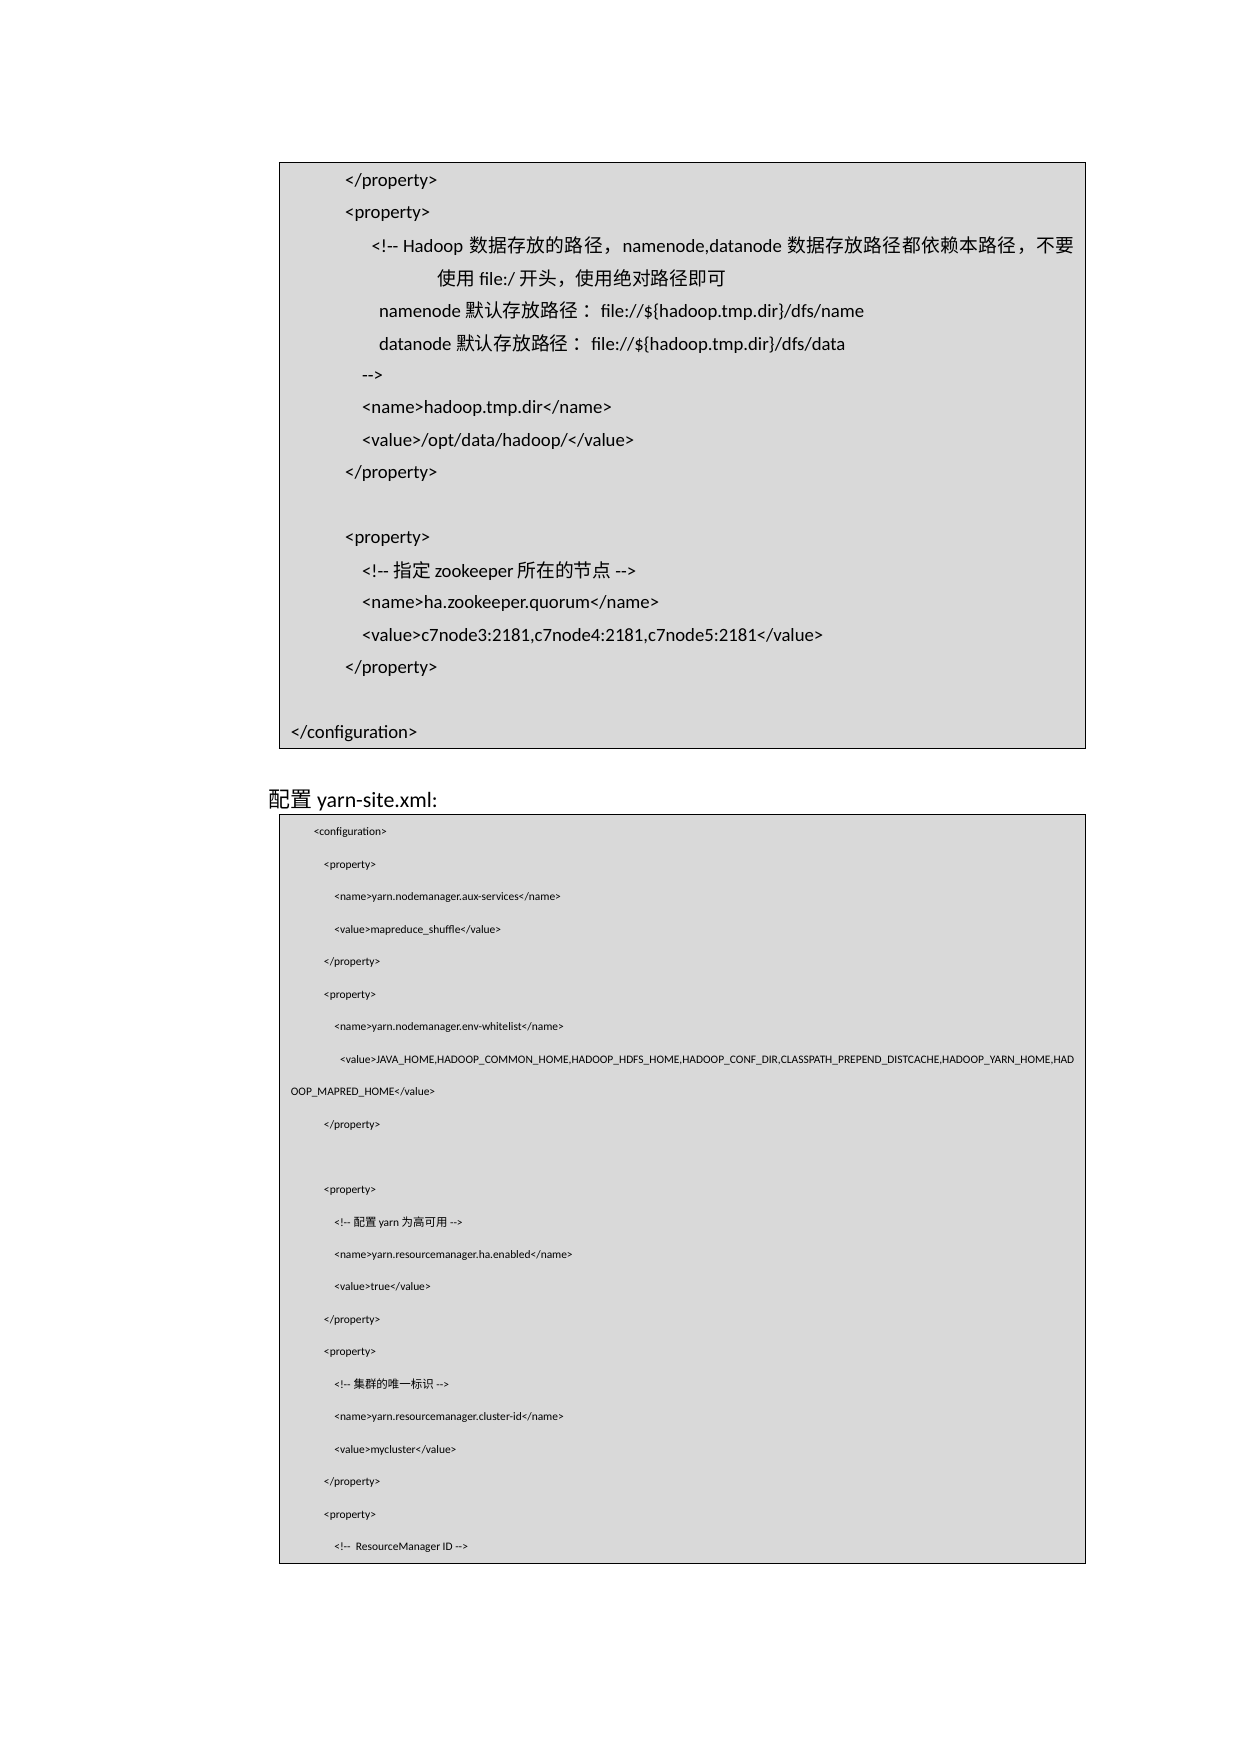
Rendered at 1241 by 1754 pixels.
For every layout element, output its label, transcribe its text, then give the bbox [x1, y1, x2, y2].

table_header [280, 815, 1085, 1563]
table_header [280, 163, 1085, 748]
list 配置yarn-site.xml: [269, 782, 1053, 814]
